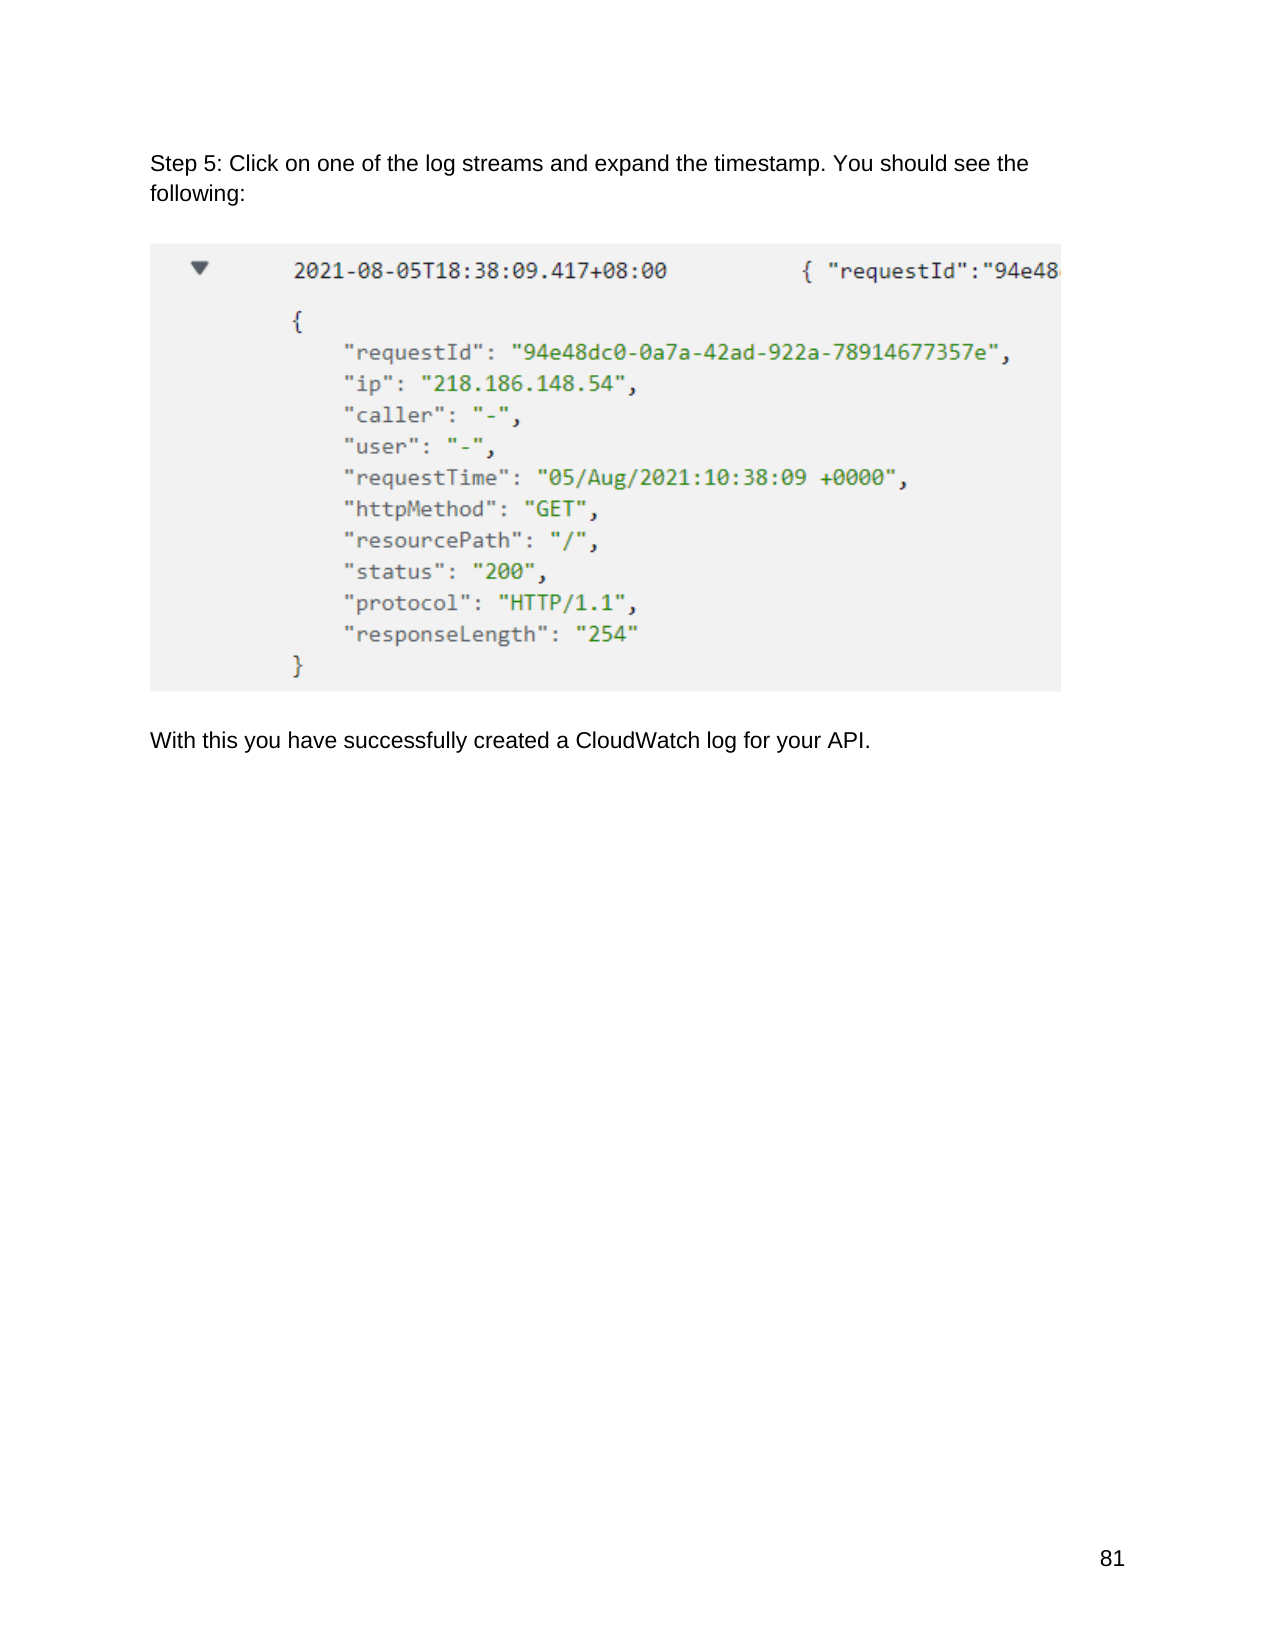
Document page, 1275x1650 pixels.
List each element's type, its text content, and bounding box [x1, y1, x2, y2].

text Step 5: Click on one of the log streams and expand the timestamp. You should see the following: [150, 150, 1125, 207]
text With this you have successfully created a CloudWatch log for your API. [150, 727, 1125, 753]
picture [150, 240, 1061, 694]
